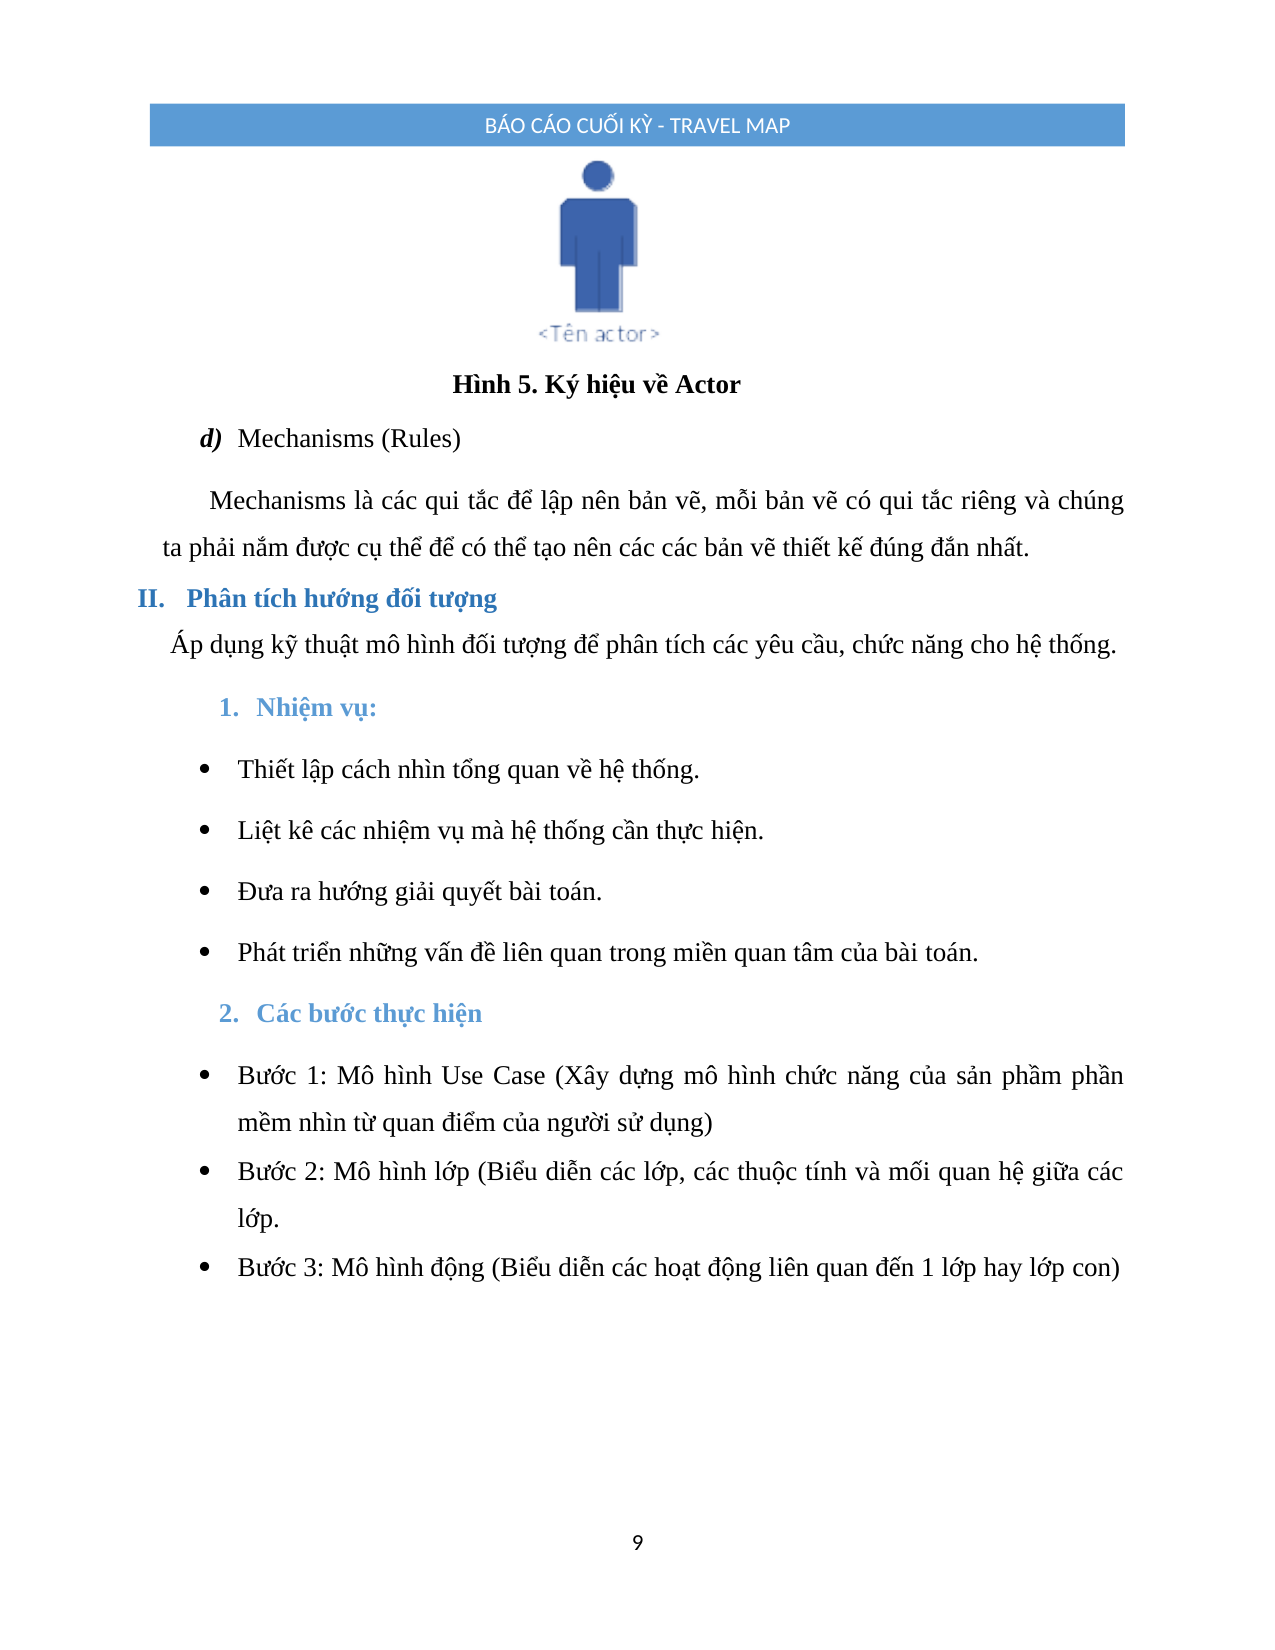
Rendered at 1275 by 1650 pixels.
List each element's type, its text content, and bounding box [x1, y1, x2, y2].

list Các bước thực hiện [219, 997, 1125, 1028]
text Hình 5. Ký hiệu về Actor [150, 368, 1043, 399]
list Thiết lập cách nhìn tổng quan về hệ thống. [200, 753, 1125, 784]
list Liệt kê các nhiệm vụ mà hệ thống cần thực hiện. [200, 814, 1125, 845]
subtitle Phân tích hướng đối tượng [165, 582, 1125, 613]
list Đưa ra hướng giải quyết bài toán. [200, 875, 1125, 907]
list Nhiệm vụ: [219, 691, 1125, 722]
list Bước 1: Mô hình Use Case (Xây dựng mô hình chức năng của sản phầm phần mềm nhìn từ quan điểm của người sử dụng) [200, 1059, 1125, 1137]
list Bước 2: Mô hình lớp (Biểu diễn các lớp, các thuộc tính và mối quan hệ giữa các lớp. [200, 1155, 1125, 1233]
list Bước 3: Mô hình động (Biểu diễn các hoạt động liên quan đến 1 lớp hay lớp con) [200, 1251, 1125, 1282]
list Phát triển những vấn đề liên quan trong miền quan tâm của bài toán. [200, 936, 1125, 968]
list Mechanisms (Rules) [200, 422, 1125, 453]
text Áp dụng kỹ thuật mô hình đối tượng để phân tích các yêu cầu, chức năng cho hệ thống. [162, 628, 1125, 660]
text Mechanisms là các qui tắc để lập nên bản vẽ, mỗi bản vẽ có qui tắc riêng và chúng ta phải nắm được cụ thể để có thể tạo nên các các bản vẽ thiết kế đúng đắn nhất. [162, 484, 1125, 562]
